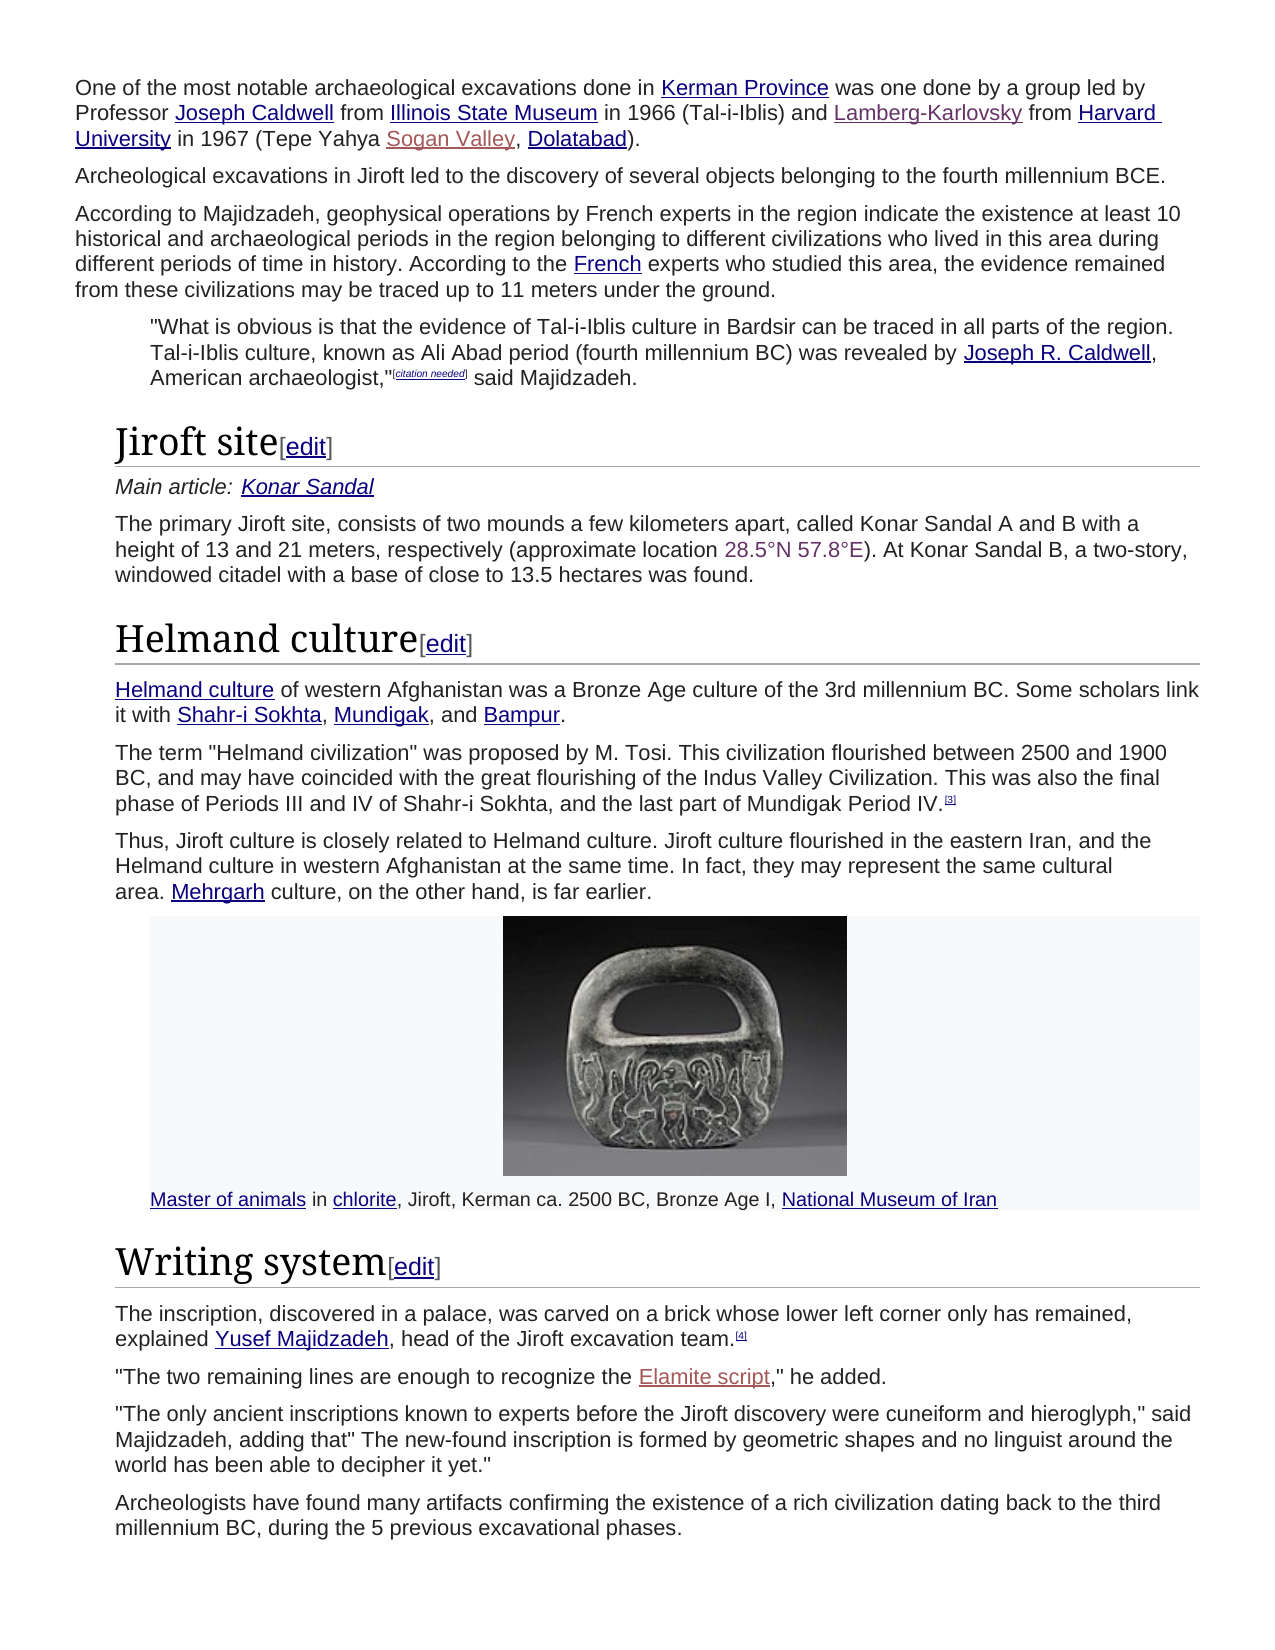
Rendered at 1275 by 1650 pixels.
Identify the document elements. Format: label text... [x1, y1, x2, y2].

text Writing system[edit] [115, 1236, 1200, 1287]
text Helmand culture[edit] [115, 612, 1200, 663]
text The term "Helmand civilization" was proposed by M. Tosi. This civilization flourished between 2500 and 1900 BC, and may have coincided with the great flourishing of the Indus Valley Civilization. This was also the final phase of Periods III and IV of Shahr-i Sokhta, and the last part of Mundigak Period IV.[3] [115, 740, 1200, 816]
text "The only ancient inscriptions known to experts before the Jiroft discovery were cuneiform and hieroglyph," said Majidzadeh, adding that" The new-found inscription is formed by geometric shapes and no linguist around the world has been able to decipher it yet." [115, 1401, 1200, 1477]
text According to Majidzadeh, geophysical operations by French experts in the region indicate the existence at least 10 historical and archaeological periods in the region belonging to different civilizations who lived in this area during different periods of time in history. According to the French experts who studied this area, the evidence remained from these civilizations may be traced up to 11 meters under the ground. [75, 201, 1200, 302]
text Main article: Konar Sandal [115, 474, 1200, 499]
text Helmand culture of western Afghanistan was a Bronze Age culture of the 3rd millennium BC. Some scholars link it with Shahr-i Sokhta, Mundigak, and Bampur. [115, 677, 1200, 727]
text Archeologists have found many artifacts confirming the existence of a rich civilization dating back to the third millennium BC, during the 5 previous excavational phases. [115, 1489, 1200, 1540]
text Archeological excavations in Jiroft led to the discovery of several objects belonging to the fourth millennium BCE. [75, 163, 1200, 188]
text Master of animals in chlorite, Jiroft, Kerman ca. 2500 BC, Bronze Age I, National Museum of Iran [150, 1176, 1200, 1211]
text The inscription, discovered in a palace, was carved on a brick whose lower left corner only has remained, explained Yusef Majidzadeh, head of the Jiroft excavation team.[4] [115, 1301, 1200, 1351]
text Jiroft site[edit] [115, 415, 1200, 466]
text One of the most notable archaeological excavations done in Kerman Province was one done by a group led by Professor Joseph Caldwell from Illinois State Museum in 1966 (Tal-i-Iblis) and Lamberg-Karlovsky from Harvard University in 1967 (Tepe Yahya Sogan Valley, Dolatabad). [75, 75, 1200, 151]
picture [503, 916, 847, 1176]
text "What is obvious is that the evidence of Tal-i-Iblis culture in Bardsir can be traced in all parts of the region. Tal-i-Iblis culture, known as Ali Abad period (fourth millennium BC) was revealed by Joseph R. Caldwell, American archaeologist,"[citation needed] said Majidzadeh. [150, 314, 1200, 390]
text The primary Jiroft site, consists of two mounds a few kilometers apart, called Konar Sandal A and B with a height of 13 and 21 meters, respectively (approximate location 28.5°N 57.8°E). At Konar Sandal B, a two-story, windowed citadel with a base of close to 13.5 hectares was found. [115, 511, 1200, 587]
text Thus, Jiroft culture is closely related to Helmand culture. Jiroft culture flourished in the eastern Iran, and the Helmand culture in western Afghanistan at the same time. In fact, they may represent the same cultural area. Mehrgarh culture, on the other hand, is far earlier. [115, 828, 1200, 904]
text "The two remaining lines are enough to recognize the Elamite script," he added. [115, 1364, 1200, 1389]
